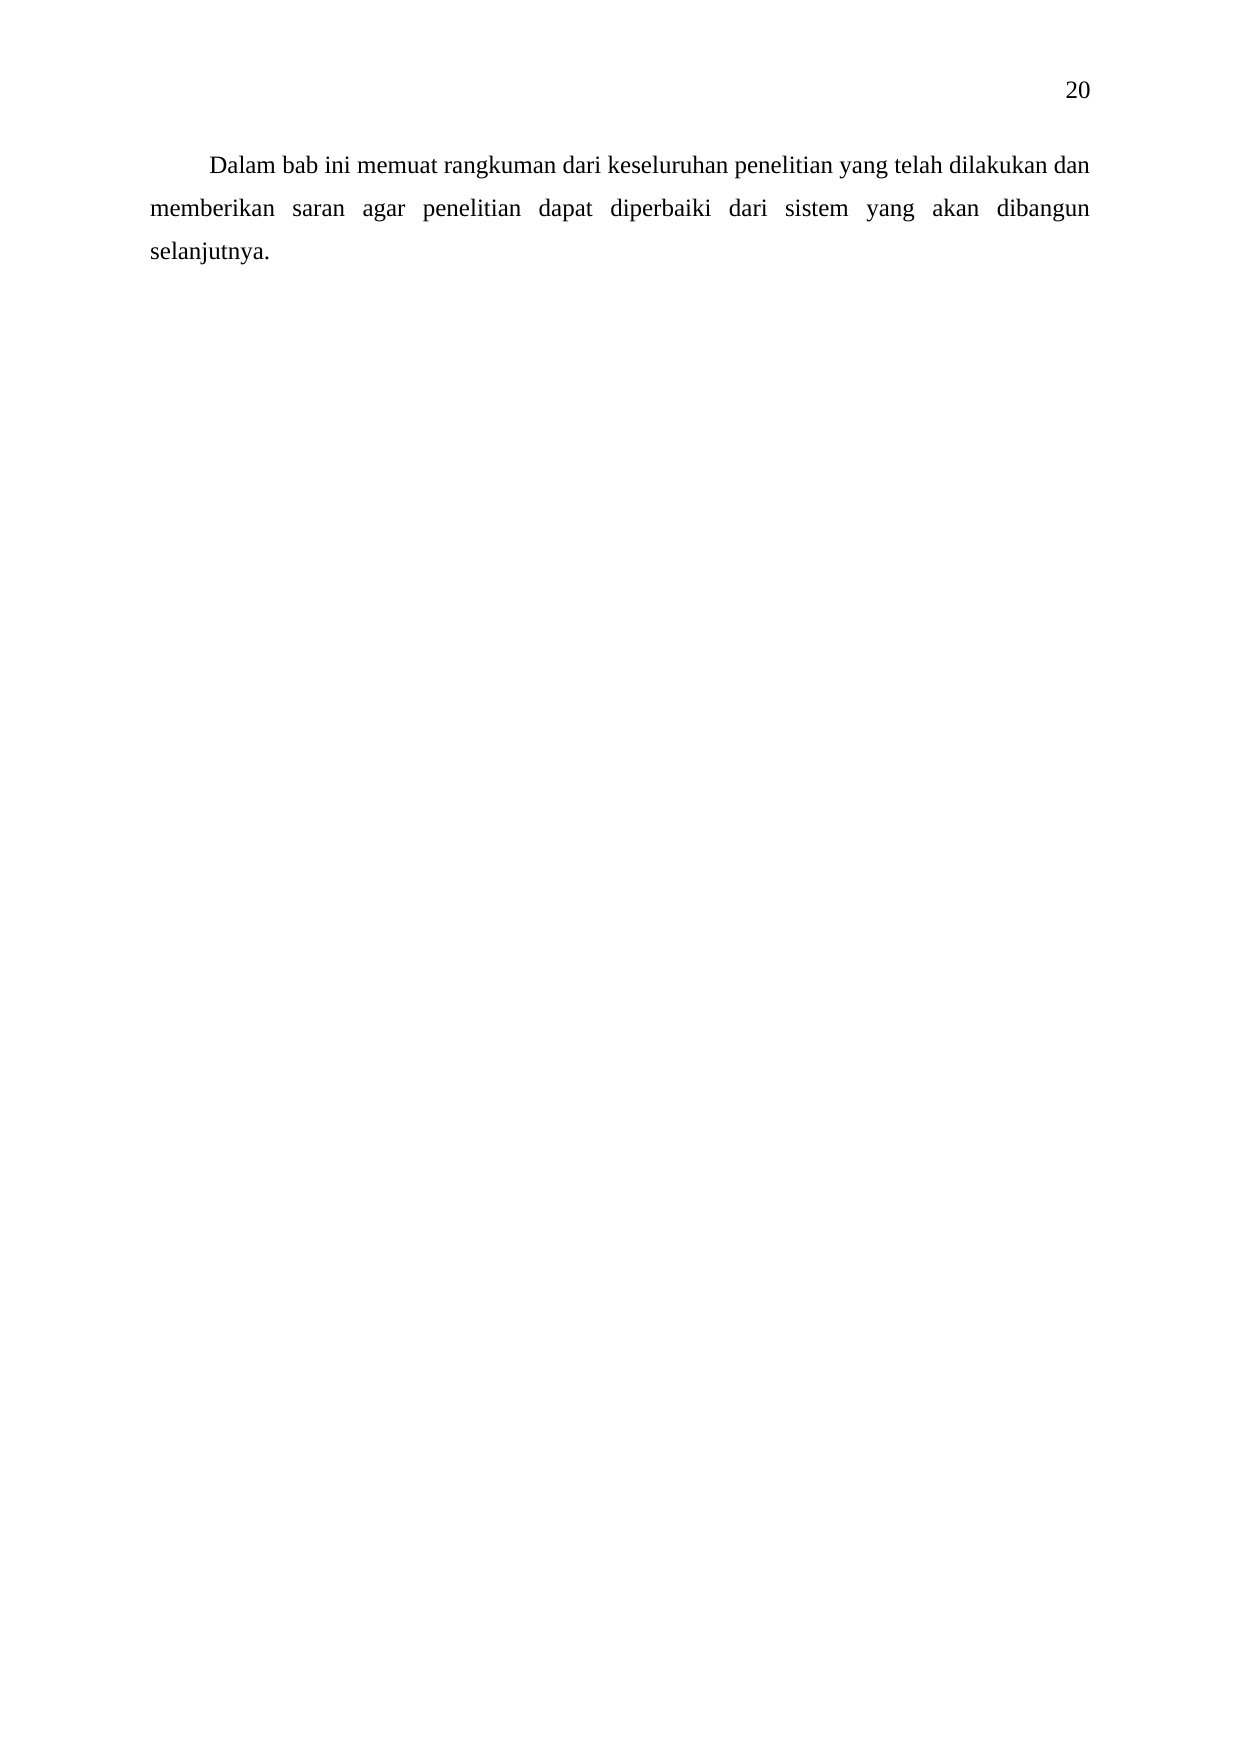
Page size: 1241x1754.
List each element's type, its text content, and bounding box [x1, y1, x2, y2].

text Dalam bab ini memuat rangkuman dari keseluruhan penelitian yang telah dilakukan dan memberikan saran agar penelitian dapat diperbaiki dari sistem yang akan dibangun selanjutnya. [150, 150, 1090, 265]
